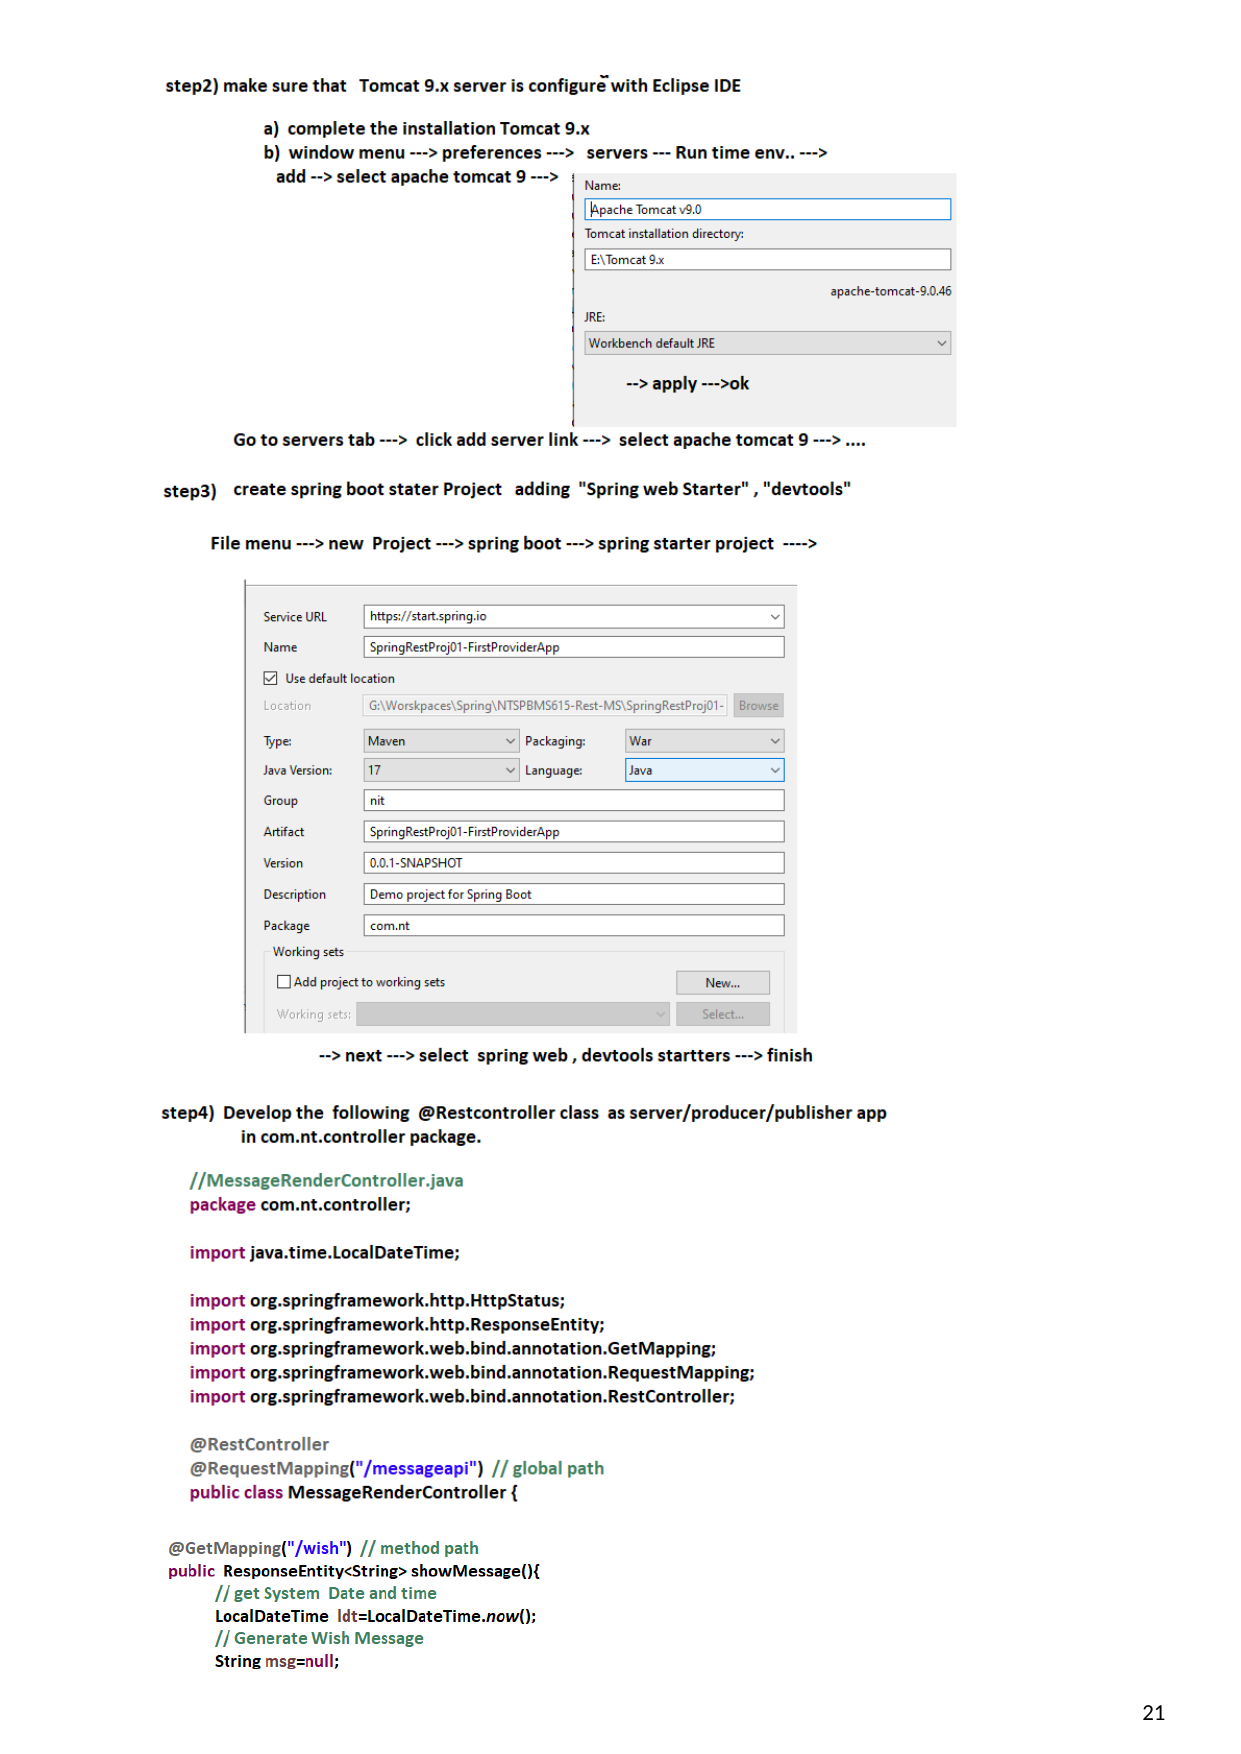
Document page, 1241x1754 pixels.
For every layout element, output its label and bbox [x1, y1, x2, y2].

picture [150, 75, 966, 449]
picture [150, 467, 914, 1513]
picture [150, 1531, 582, 1669]
